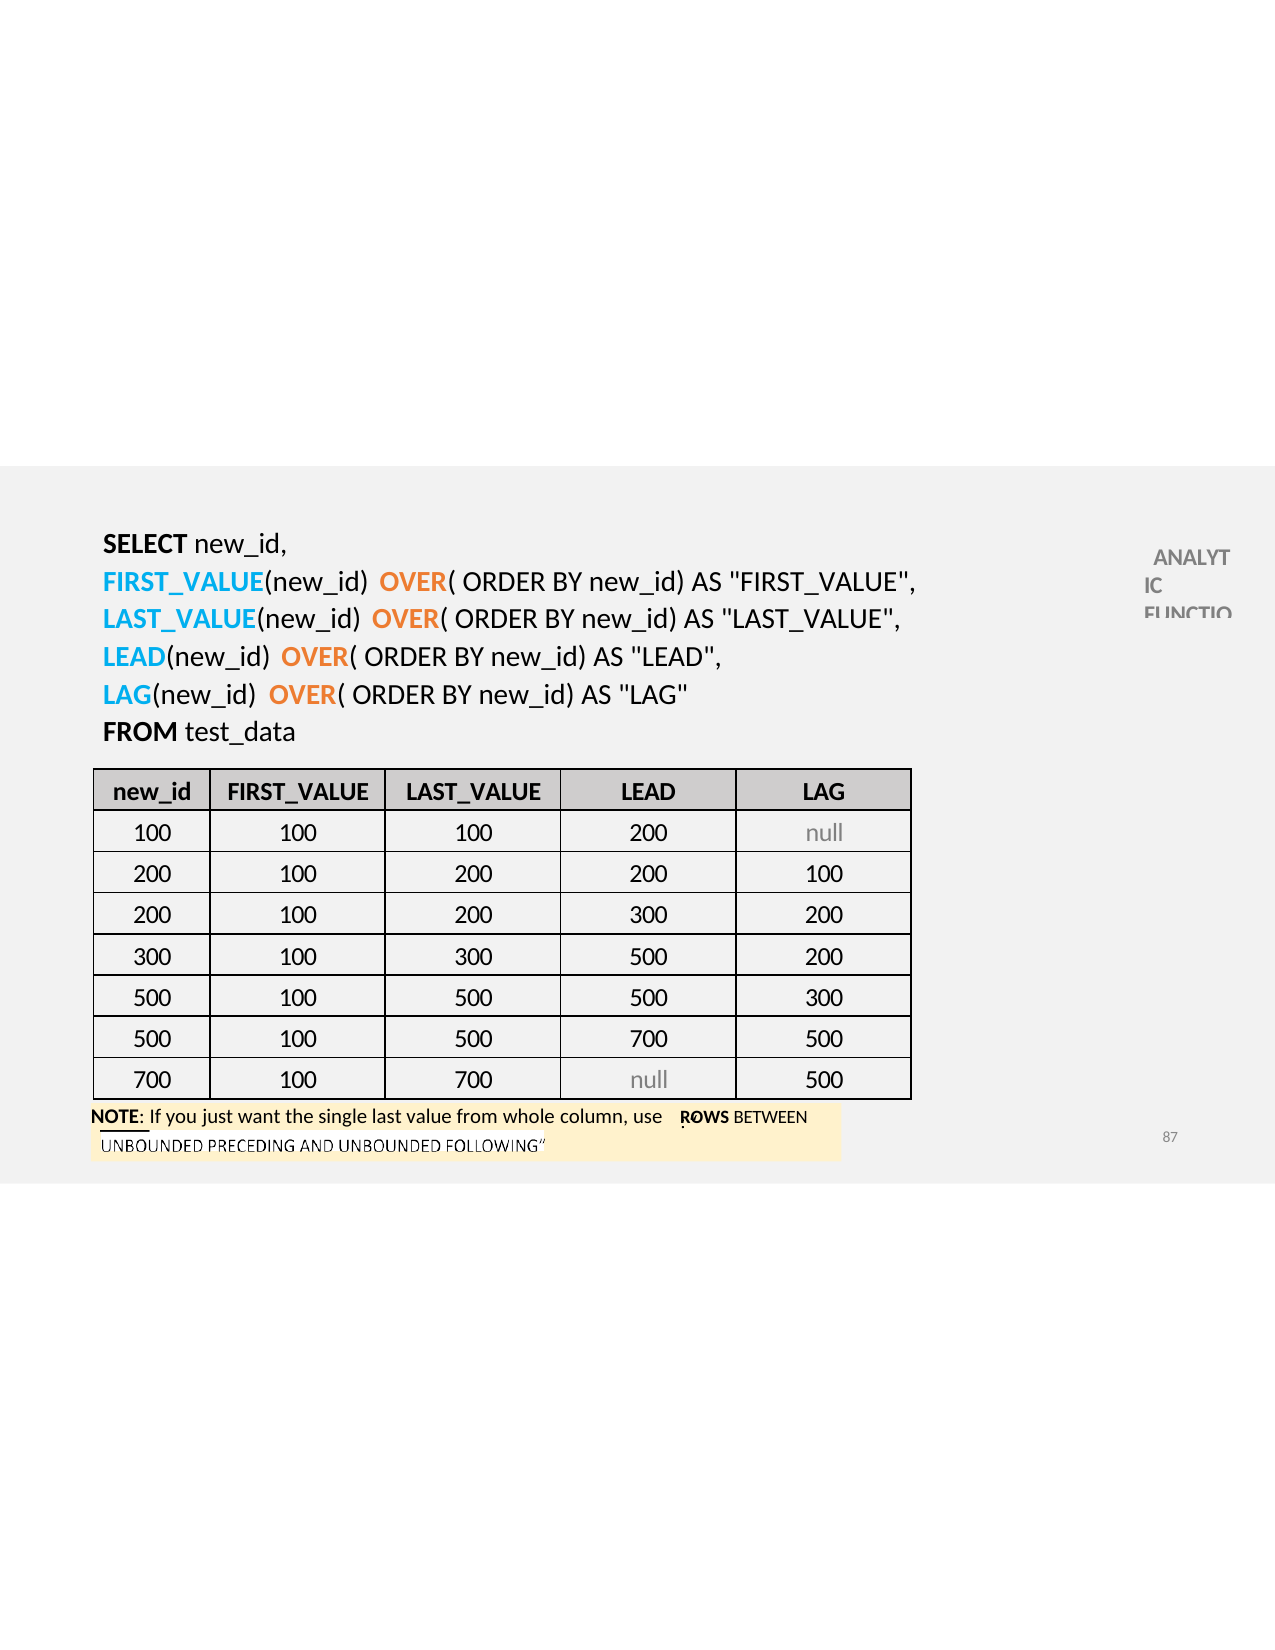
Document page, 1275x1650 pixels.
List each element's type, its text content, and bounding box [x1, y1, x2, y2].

table_header LAST_VALUE [386, 770, 560, 809]
table_cell 200 [561, 811, 735, 851]
text LAG(new_id) OVER( ORDER BY new_id) AS "LAG" [103, 676, 1275, 711]
table_cell 500 [561, 976, 735, 1015]
table_cell 500 [94, 976, 209, 1015]
table_cell 300 [737, 976, 910, 1015]
table_cell 500 [737, 1058, 910, 1098]
table_cell 300 [94, 935, 209, 974]
table_cell 700 [94, 1058, 209, 1098]
table_header FIRST_VALUE [211, 770, 384, 809]
text FROM test_data [103, 713, 1275, 749]
table_cell 200 [386, 893, 560, 933]
table_cell 500 [94, 1017, 209, 1057]
text 87 [0, 1127, 1178, 1146]
table_cell 100 [94, 811, 209, 851]
table_cell 100 [211, 1017, 384, 1057]
table_cell 300 [561, 893, 735, 933]
table_cell 200 [561, 852, 735, 892]
table_cell 200 [737, 893, 910, 933]
table_cell 700 [386, 1058, 560, 1098]
table_cell 200 [94, 893, 209, 933]
text SELECT new_id, [103, 526, 1275, 561]
table_cell 100 [211, 852, 384, 892]
table_cell 500 [386, 1017, 560, 1057]
table_cell 200 [737, 935, 910, 974]
table_cell 100 [211, 976, 384, 1015]
table_cell 100 [211, 811, 384, 851]
table_cell 700 [561, 1017, 735, 1057]
table_cell 200 [386, 852, 560, 892]
table_cell 100 [386, 811, 560, 851]
table_cell 100 [211, 893, 384, 933]
text FIRST_VALUE(new_id) OVER( ORDER BY new_id) AS "FIRST_VALUE", LAST_VALUE(new_id) OVER( ORDER BY new_id) AS "LAST_VALUE", LEAD(new_id) OVER( ORDER BY new_id) AS "LEAD", [103, 563, 1032, 674]
table_cell null [737, 811, 910, 851]
table_cell 100 [211, 1058, 384, 1098]
table_cell 100 [211, 935, 384, 974]
table_cell 300 [386, 935, 560, 974]
table_header new_id [94, 770, 209, 809]
table_header LAG [737, 770, 910, 809]
table_cell 500 [386, 976, 560, 1015]
table_header LEAD [561, 770, 735, 809]
table_cell 200 [94, 852, 209, 892]
table_cell 500 [737, 1017, 910, 1057]
table_cell null [561, 1058, 735, 1098]
picture [100, 1146, 545, 1152]
table_cell 500 [561, 935, 735, 974]
table_cell 100 [737, 852, 910, 892]
